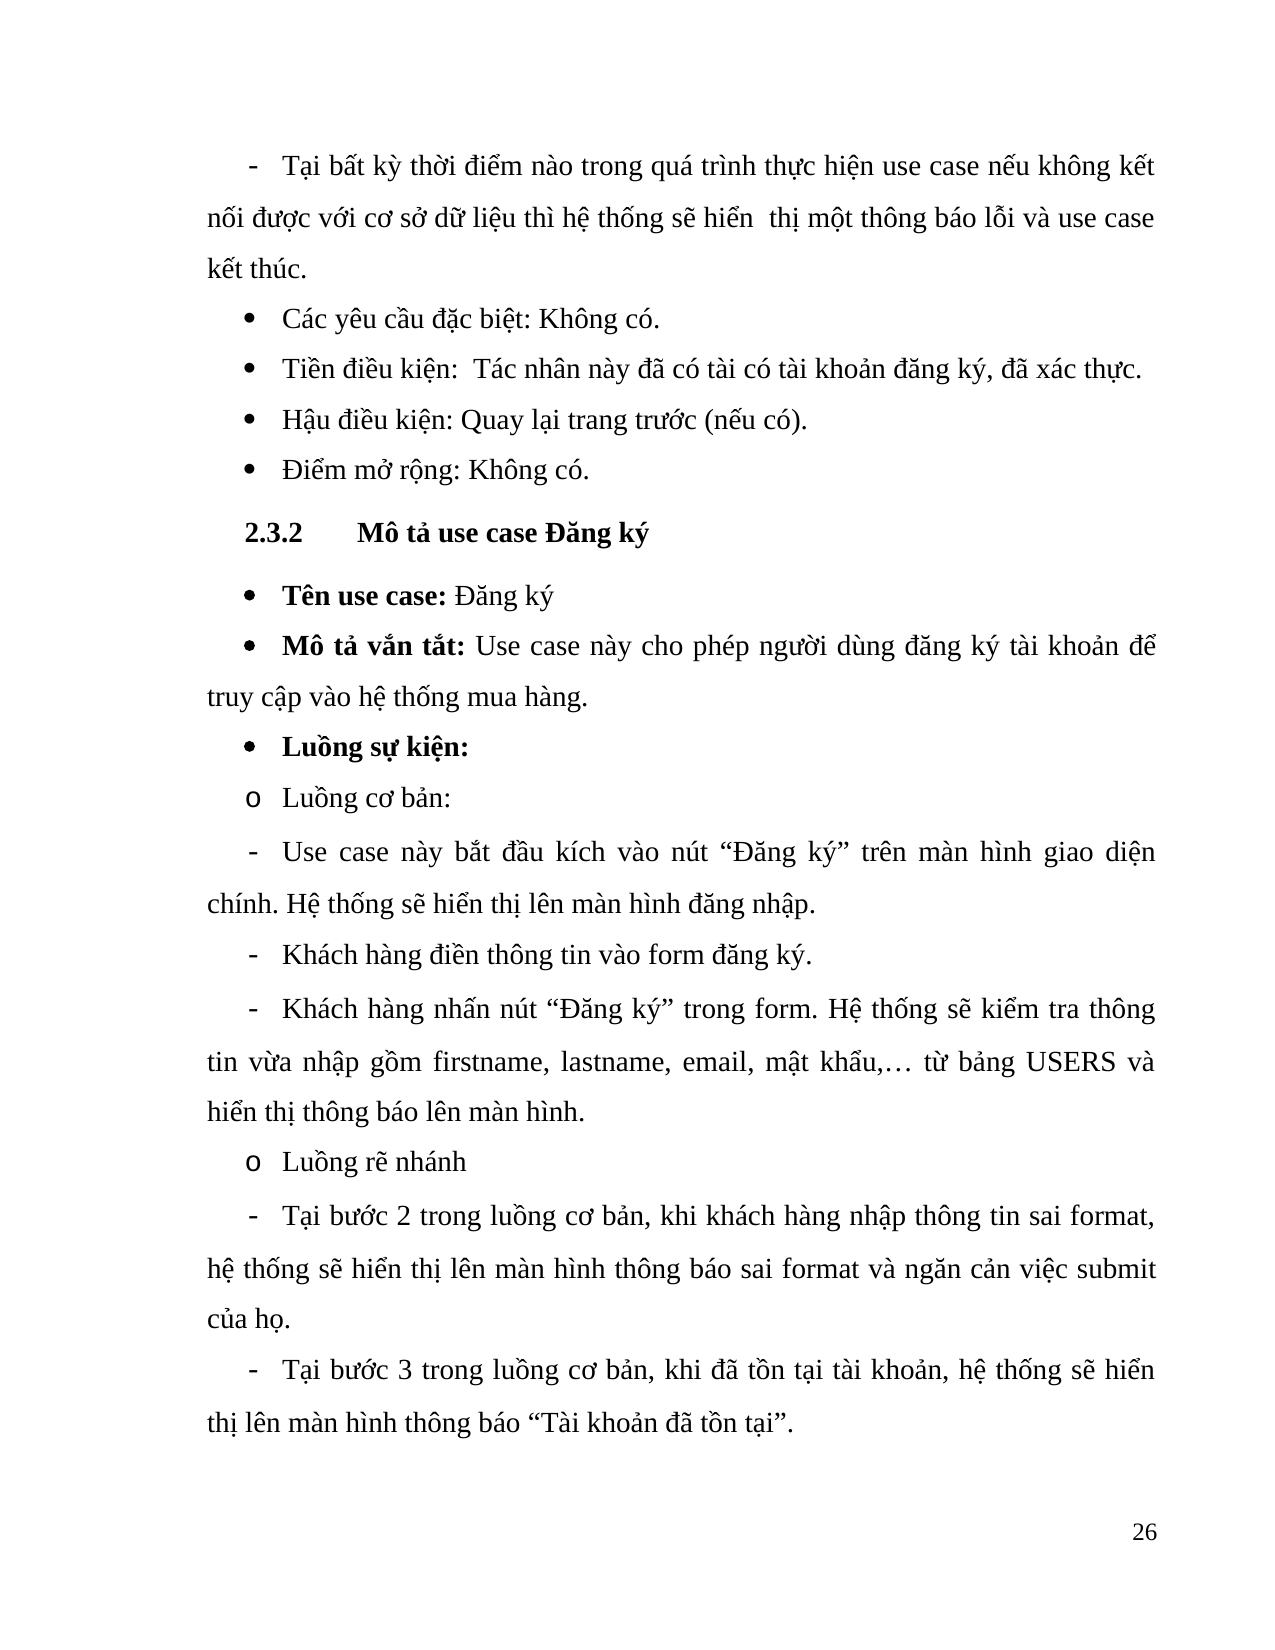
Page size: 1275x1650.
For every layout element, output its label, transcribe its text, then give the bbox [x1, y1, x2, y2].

list Các yêu cầu đặc biệt: Không có. [207, 301, 1157, 335]
list Luồng sự kiện: [207, 729, 1157, 763]
list Tên use case: Đăng ký [207, 578, 1157, 612]
list Khách hàng nhấn nút “Đăng ký” trong form. Hệ thống sẽ kiểm tra thông tin vừa nhập gồm firstname, lastname, email, mật khẩu,… từ bảng USERS và hiển thị thông báo lên màn hình. [207, 991, 1157, 1128]
list Use case này bắt đầu kích vào nút “Đăng ký” trên màn hình giao diện chính. Hệ thống sẽ hiển thị lên màn hình đăng nhập. [207, 834, 1157, 920]
list Tiền điều kiện: Tác nhân này đã có tài có tài khoản đăng ký, đã xác thực. [207, 352, 1157, 385]
list Tại bất kỳ thời điểm nào trong quá trình thực hiện use case nếu không kết nối được với cơ sở dữ liệu thì hệ thống sẽ hiển thị một thông báo lỗi và use case kết thúc. [207, 148, 1157, 284]
list Luồng rẽ nhánh [207, 1144, 1157, 1180]
subtitle Mô tả use case Đăng ký [207, 515, 1157, 549]
list Tại bước 3 trong luồng cơ bản, khi đã tồn tại tài khoản, hệ thống sẽ hiển thị lên màn hình thông báo “Tài khoản đã tồn tại”. [207, 1352, 1157, 1438]
list Điểm mở rộng: Không có. [207, 452, 1157, 486]
list Hậu điều kiện: Quay lại trang trước (nếu có). [207, 402, 1157, 436]
list Tại bước 2 trong luồng cơ bản, khi khách hàng nhập thông tin sai format, hệ thống sẽ hiển thị lên màn hình thông báo sai format và ngăn cản việc submit của họ. [207, 1198, 1157, 1335]
list Luồng cơ bản: [207, 780, 1157, 816]
list Mô tả vắn tắt: Use case này cho phép người dùng đăng ký tài khoản để truy cập vào hệ thống mua hàng. [207, 628, 1157, 712]
list Khách hàng điền thông tin vào form đăng ký. [207, 937, 1157, 973]
